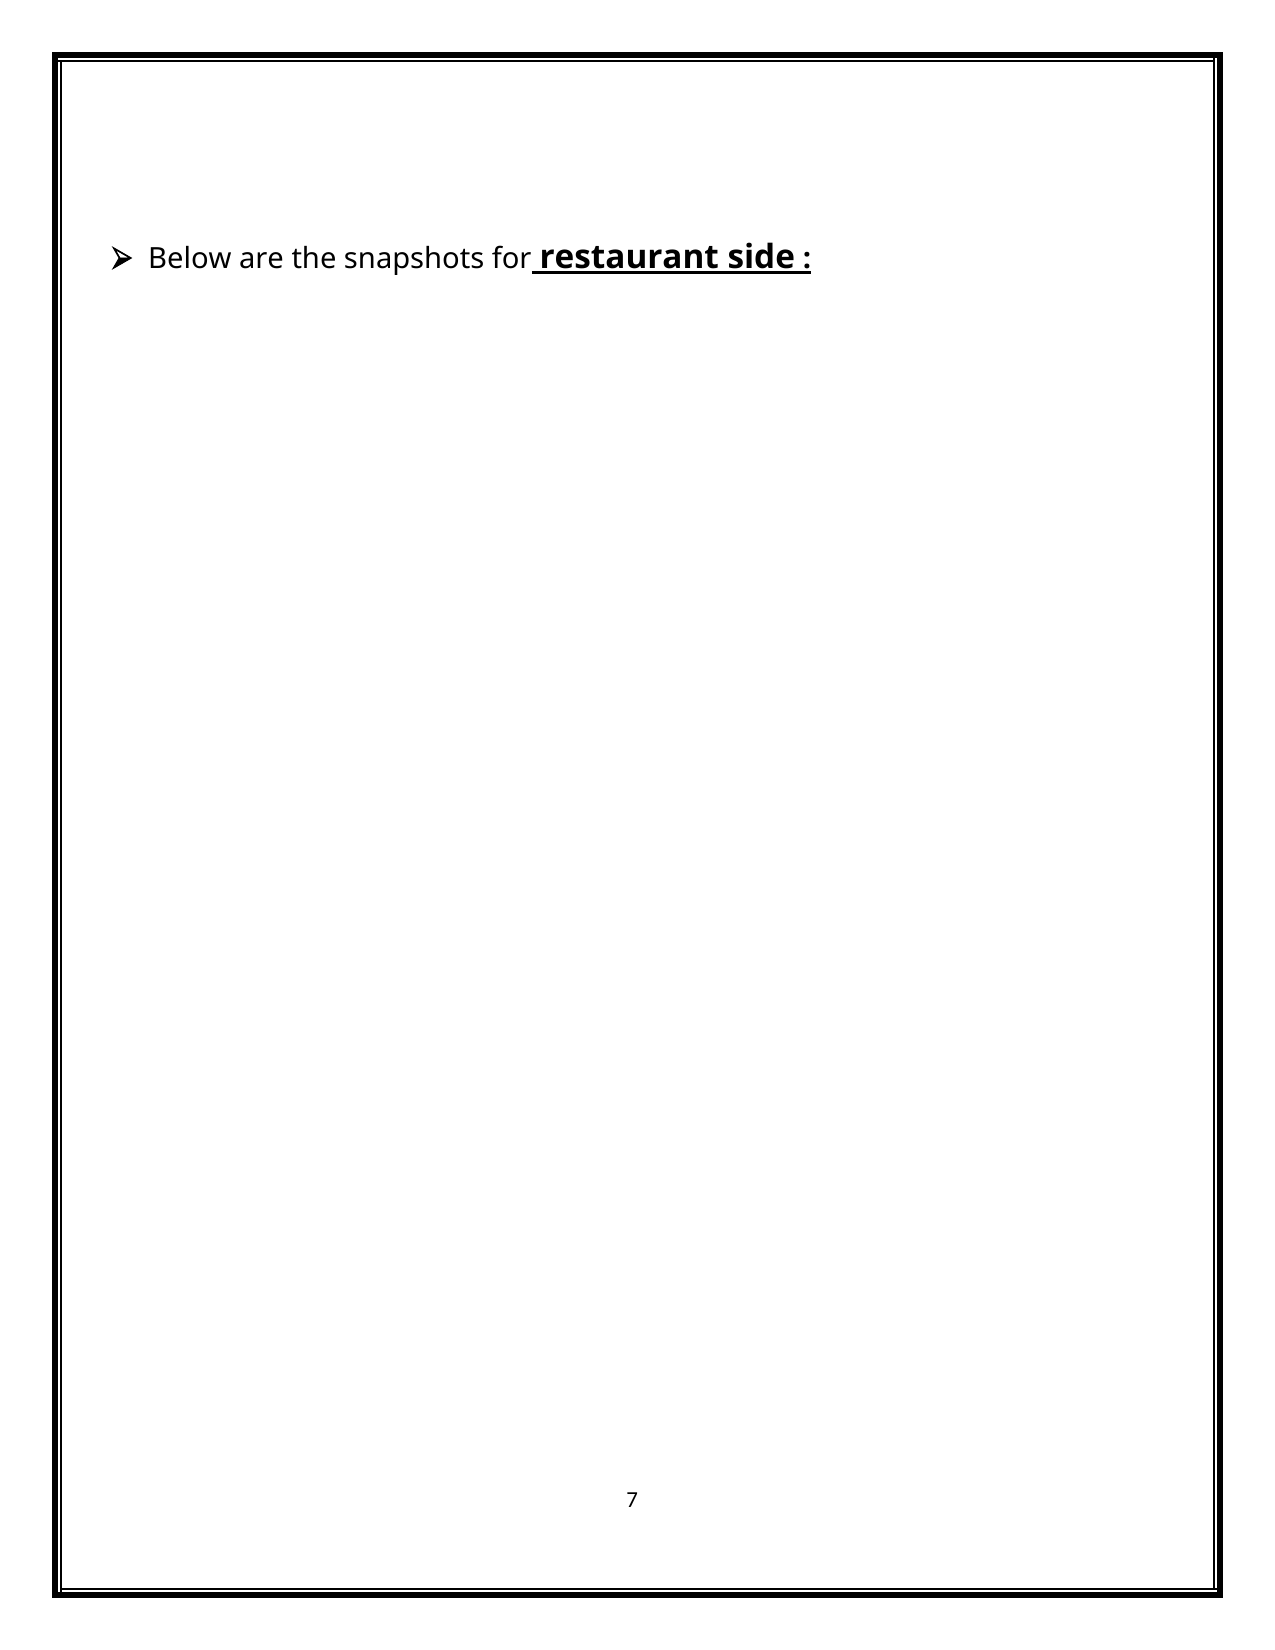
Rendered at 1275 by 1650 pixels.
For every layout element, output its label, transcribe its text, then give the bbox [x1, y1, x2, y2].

list Below are the snapshots for restaurant side : [110, 233, 1191, 278]
